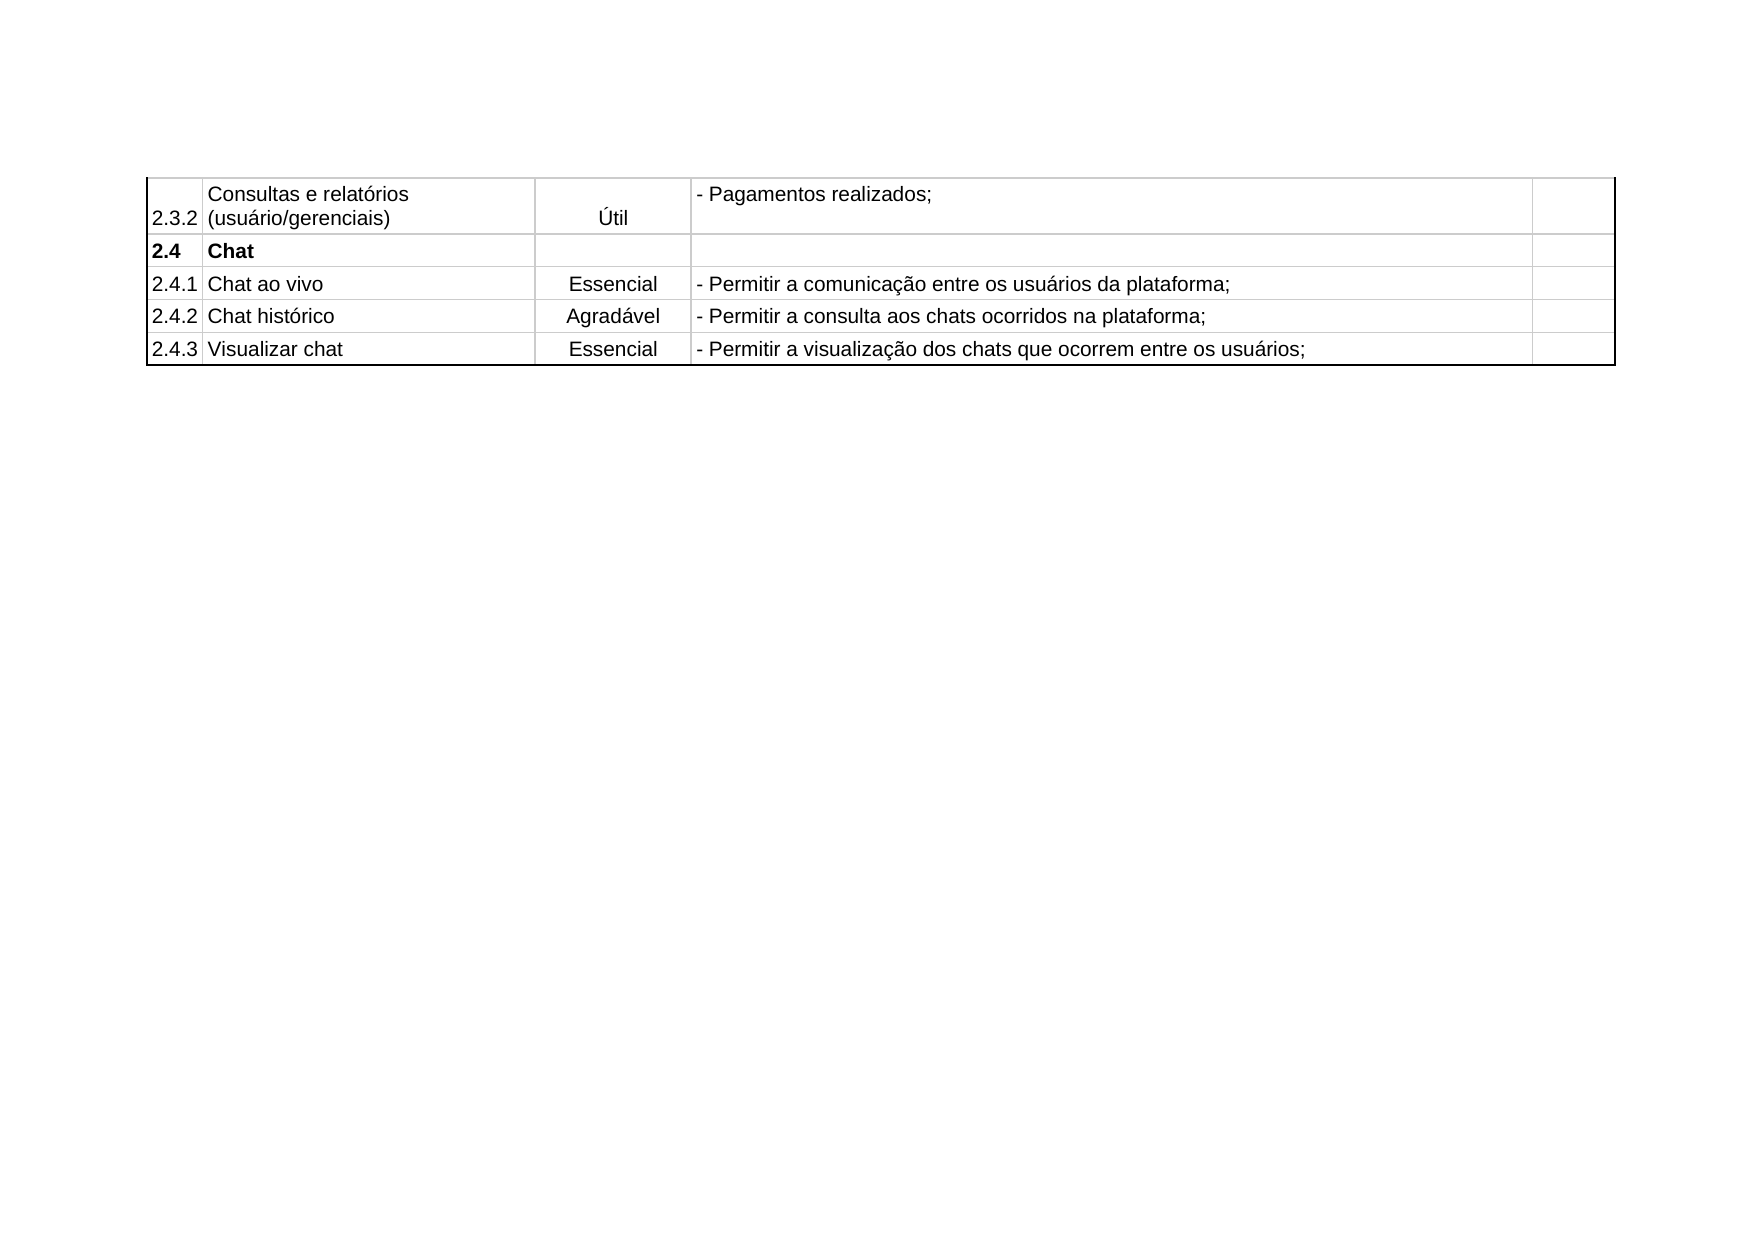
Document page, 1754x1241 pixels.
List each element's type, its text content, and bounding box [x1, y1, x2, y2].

table_cell [1533, 333, 1614, 364]
table_cell 2.4 [148, 235, 202, 266]
table_cell Chat histórico [203, 300, 534, 331]
table_cell 2.4.2 [148, 300, 202, 331]
table_cell Essencial [536, 333, 690, 364]
table_cell - Permitir a visualização dos chats que ocorrem entre os usuários; [692, 333, 1532, 364]
table_cell - Pagamentos realizados; [692, 179, 1532, 233]
table_cell [1533, 179, 1614, 233]
table_cell [536, 235, 690, 266]
table_cell [1533, 235, 1614, 266]
table_cell [1533, 267, 1614, 298]
table_cell 2.3.2 [148, 179, 202, 233]
table_cell Chat [203, 235, 534, 266]
table_cell Visualizar chat [203, 333, 534, 364]
table_cell Essencial [536, 267, 690, 298]
table_cell [1533, 300, 1614, 331]
table_cell - Permitir a comunicação entre os usuários da plataforma; [692, 267, 1532, 298]
table_cell - Permitir a consulta aos chats ocorridos na plataforma; [692, 300, 1532, 331]
table_cell Chat ao vivo [203, 267, 534, 298]
table_cell 2.4.3 [148, 333, 202, 364]
table_cell 2.4.1 [148, 267, 202, 298]
table_cell Útil [536, 179, 690, 233]
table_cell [203, 179, 534, 233]
table_cell [692, 235, 1532, 266]
table_cell Agradável [536, 300, 690, 331]
